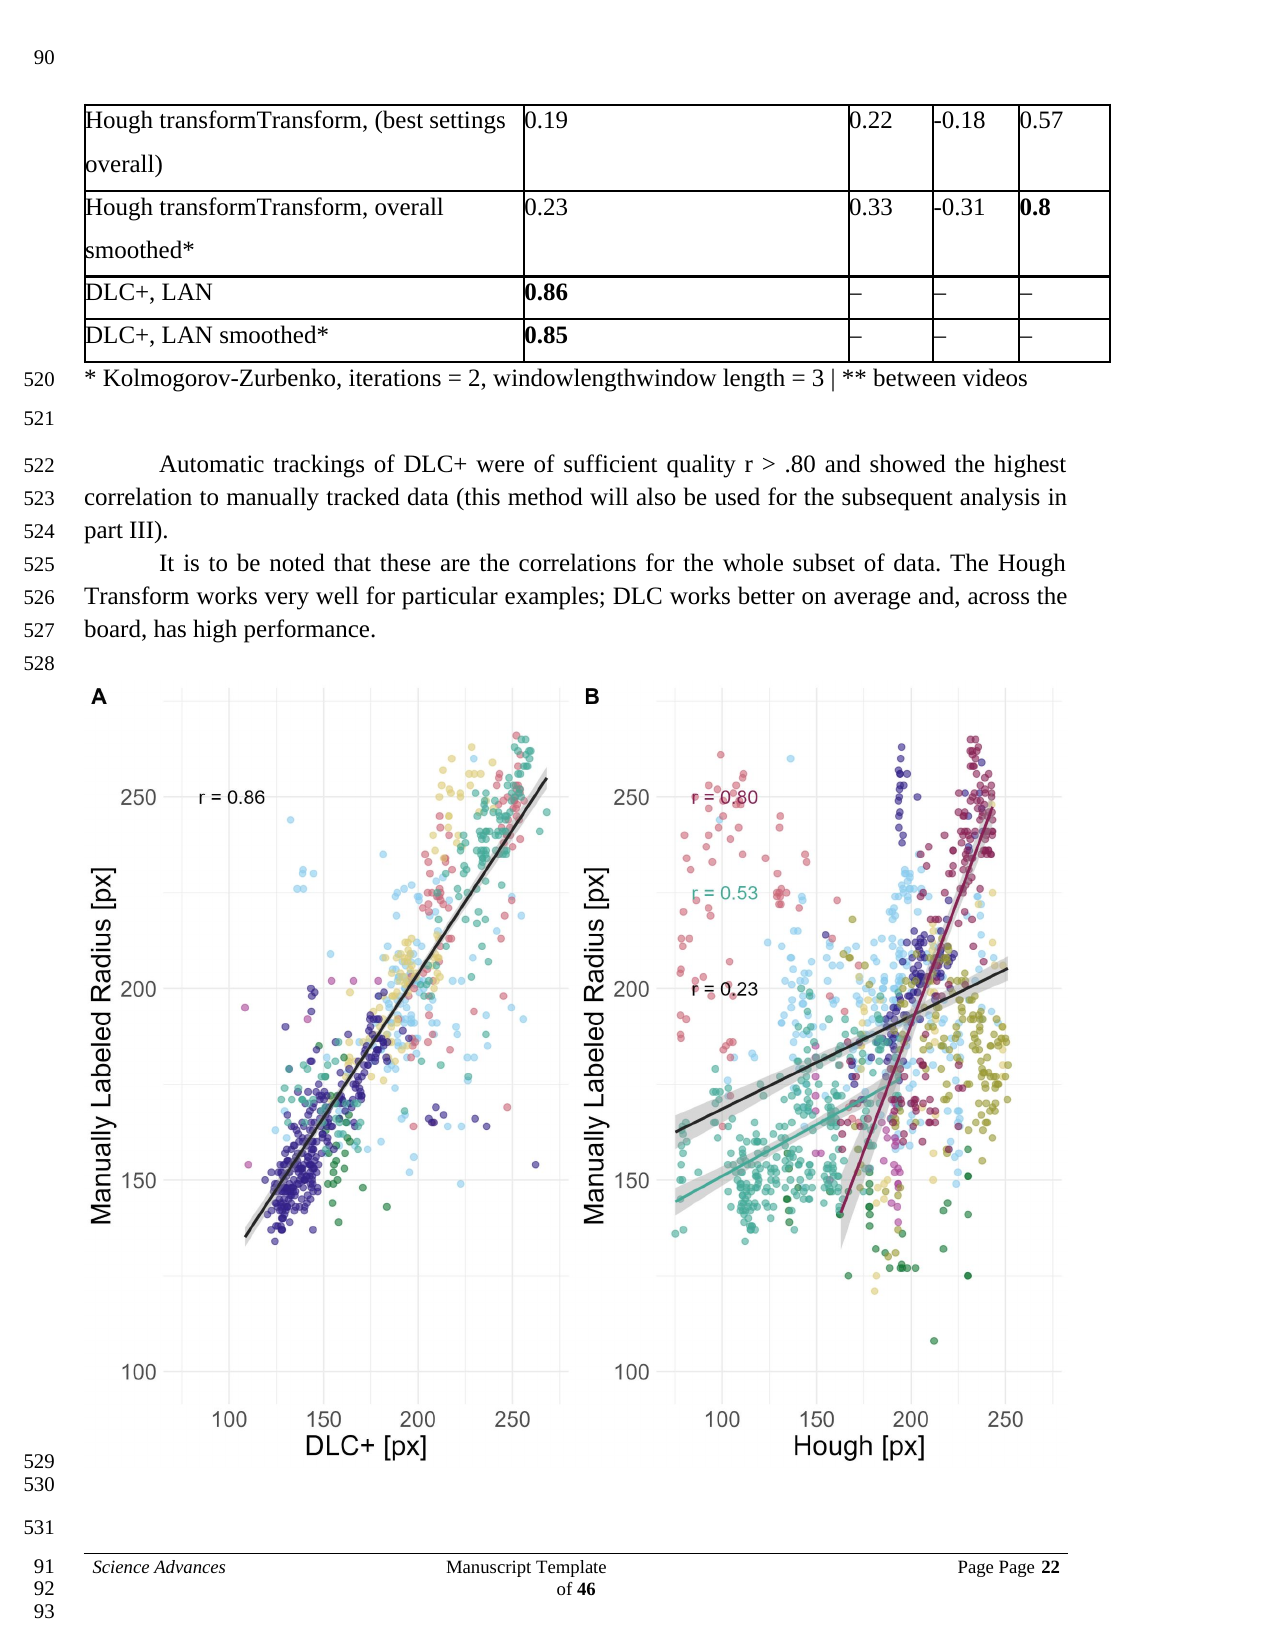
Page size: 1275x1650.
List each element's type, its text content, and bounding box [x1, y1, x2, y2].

picture [83, 680, 1068, 1468]
table_cell – [1020, 320, 1109, 361]
table_cell – [1020, 278, 1109, 318]
table_cell Hough , (best settings overall) [86, 106, 523, 189]
table_cell 0.23 [525, 192, 848, 275]
table_cell -0.31 [934, 192, 1018, 275]
table_cell 0.86 [525, 278, 848, 318]
table_cell 0.22 [850, 106, 932, 189]
table_cell Hough , overall smoothed* [86, 192, 523, 275]
table_cell 0.8 [1020, 192, 1109, 275]
table_cell 0.33 [850, 192, 932, 275]
table_cell – [850, 278, 932, 318]
table_cell DLC+, LAN [86, 278, 523, 318]
table_cell 0.85 [525, 320, 848, 361]
table_cell -0.18 [934, 106, 1018, 189]
table_cell – [934, 278, 1018, 318]
table_cell – [934, 320, 1018, 361]
table_cell 0.57 [1020, 106, 1109, 189]
table_cell DLC+, LAN smoothed* [86, 320, 523, 361]
text * Kolmogorov-Zurbenko, iterations = 2, = 3 | ** between videos [84, 363, 1068, 392]
table_cell – [850, 320, 932, 361]
table_cell 0.19 [525, 106, 848, 189]
